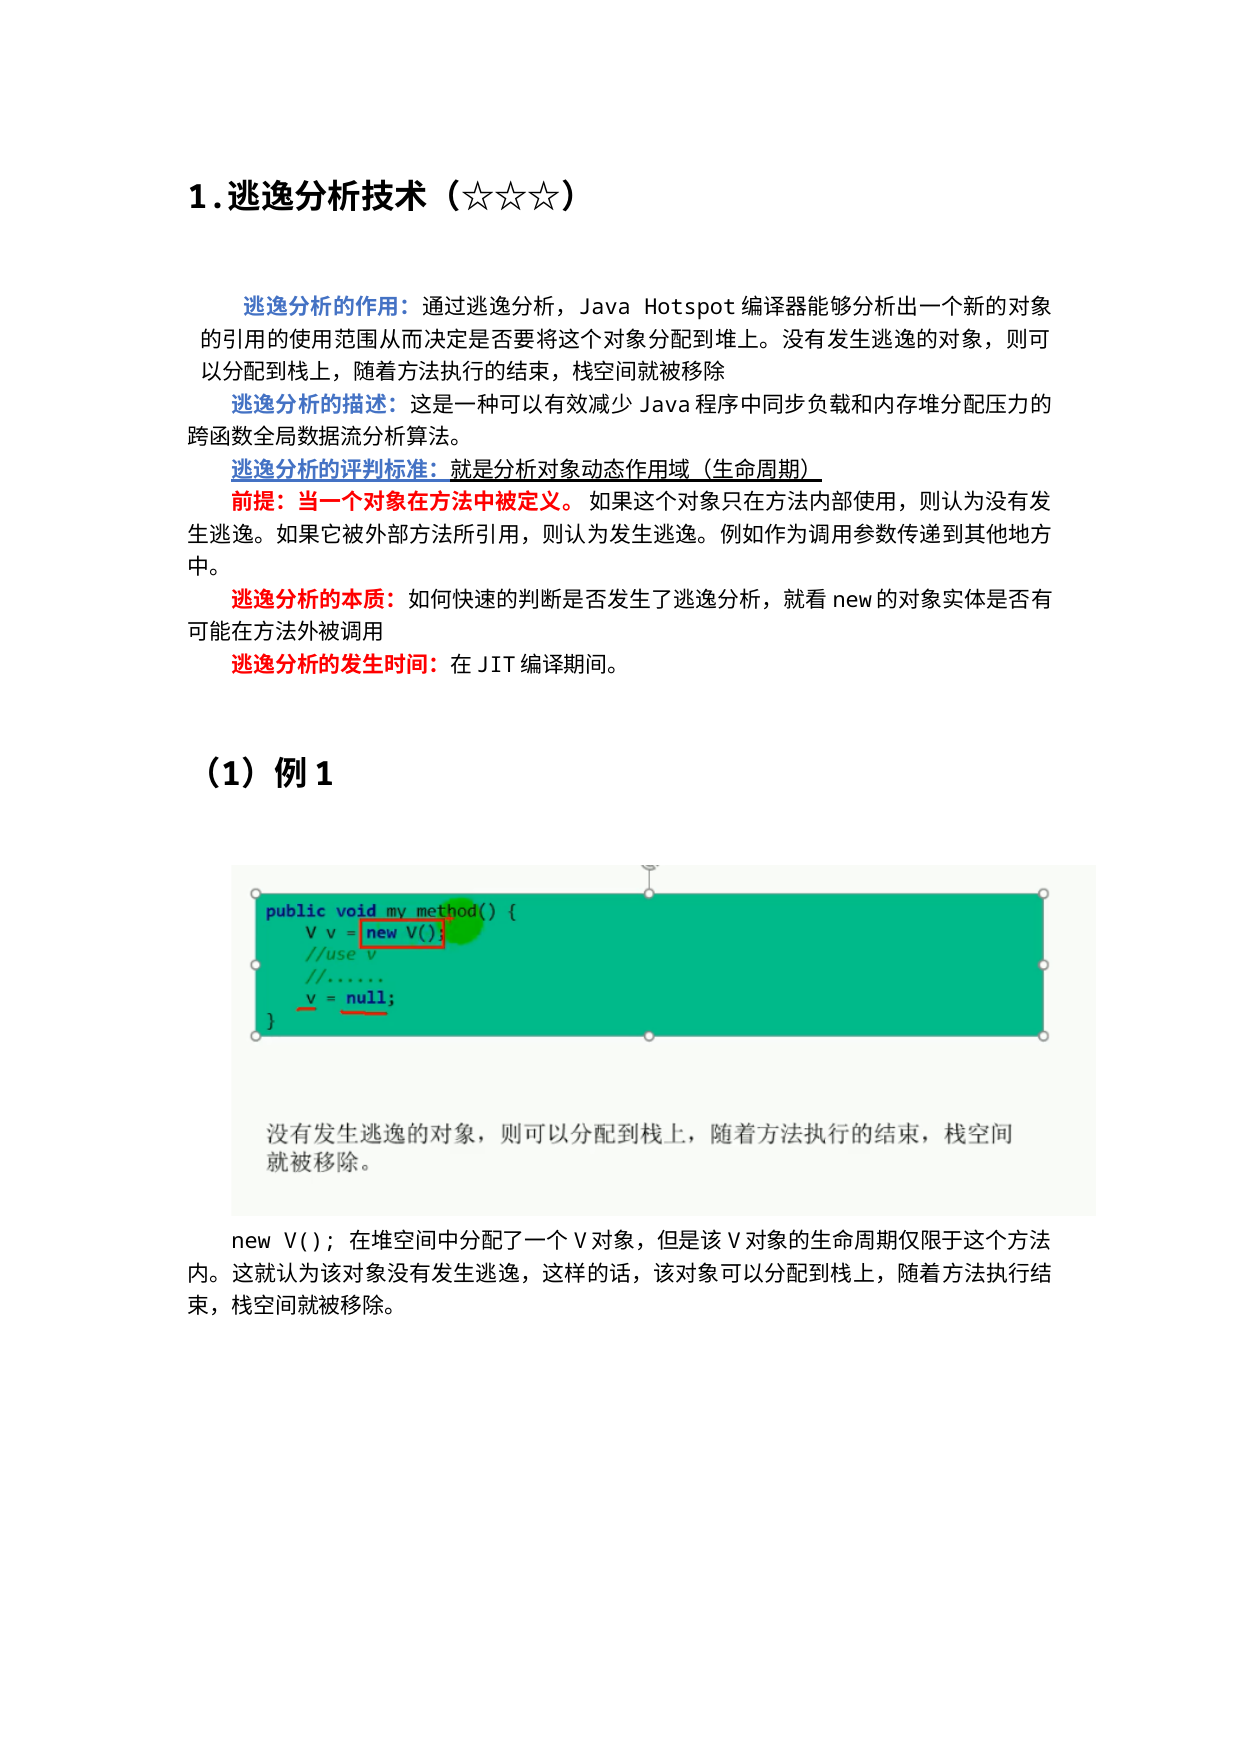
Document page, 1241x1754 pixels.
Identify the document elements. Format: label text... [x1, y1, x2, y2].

list 逃逸分析的作用：通过逃逸分析，Java Hotspot编译器能够分析出一个新的对象的引用的使用范围从而决定是否要将这个对象分配到堆上。没有发生逃逸的对象，则可以分配到栈上，随着方法执行的结束，栈空间就被移除 [200, 289, 1053, 386]
subtitle （1）例1 [187, 738, 1053, 803]
picture [231, 865, 1096, 1216]
text new V(); 在堆空间中分配了一个V对象，但是该V对象的生命周期仅限于这个方法内。这就认为该对象没有发生逃逸，这样的话，该对象可以分配到栈上，随着方法执行结束，栈空间就被移除。 [187, 1223, 1053, 1320]
subtitle 1.逃逸分析技术（☆☆☆） [187, 162, 1053, 227]
text 逃逸分析的描述：这是一种可以有效减少Java程序中同步负载和内存堆分配压力的跨函数全局数据流分析算法。 [187, 386, 1053, 451]
text 逃逸分析的评判标准：就是分析对象动态作用域（生命周期） [187, 451, 1053, 484]
text 逃逸分析的本质：如何快速的判断是否发生了逃逸分析，就看new的对象实体是否有可能在方法外被调用 [187, 581, 1053, 646]
text 逃逸分析的发生时间：在JIT编译期间。 [187, 646, 1053, 679]
text 前提：当一个对象在方法中被定义。 如果这个对象只在方法内部使用，则认为没有发生逃逸。如果它被外部方法所引用，则认为发生逃逸。例如作为调用参数传递到其他地方中。 [187, 484, 1053, 581]
